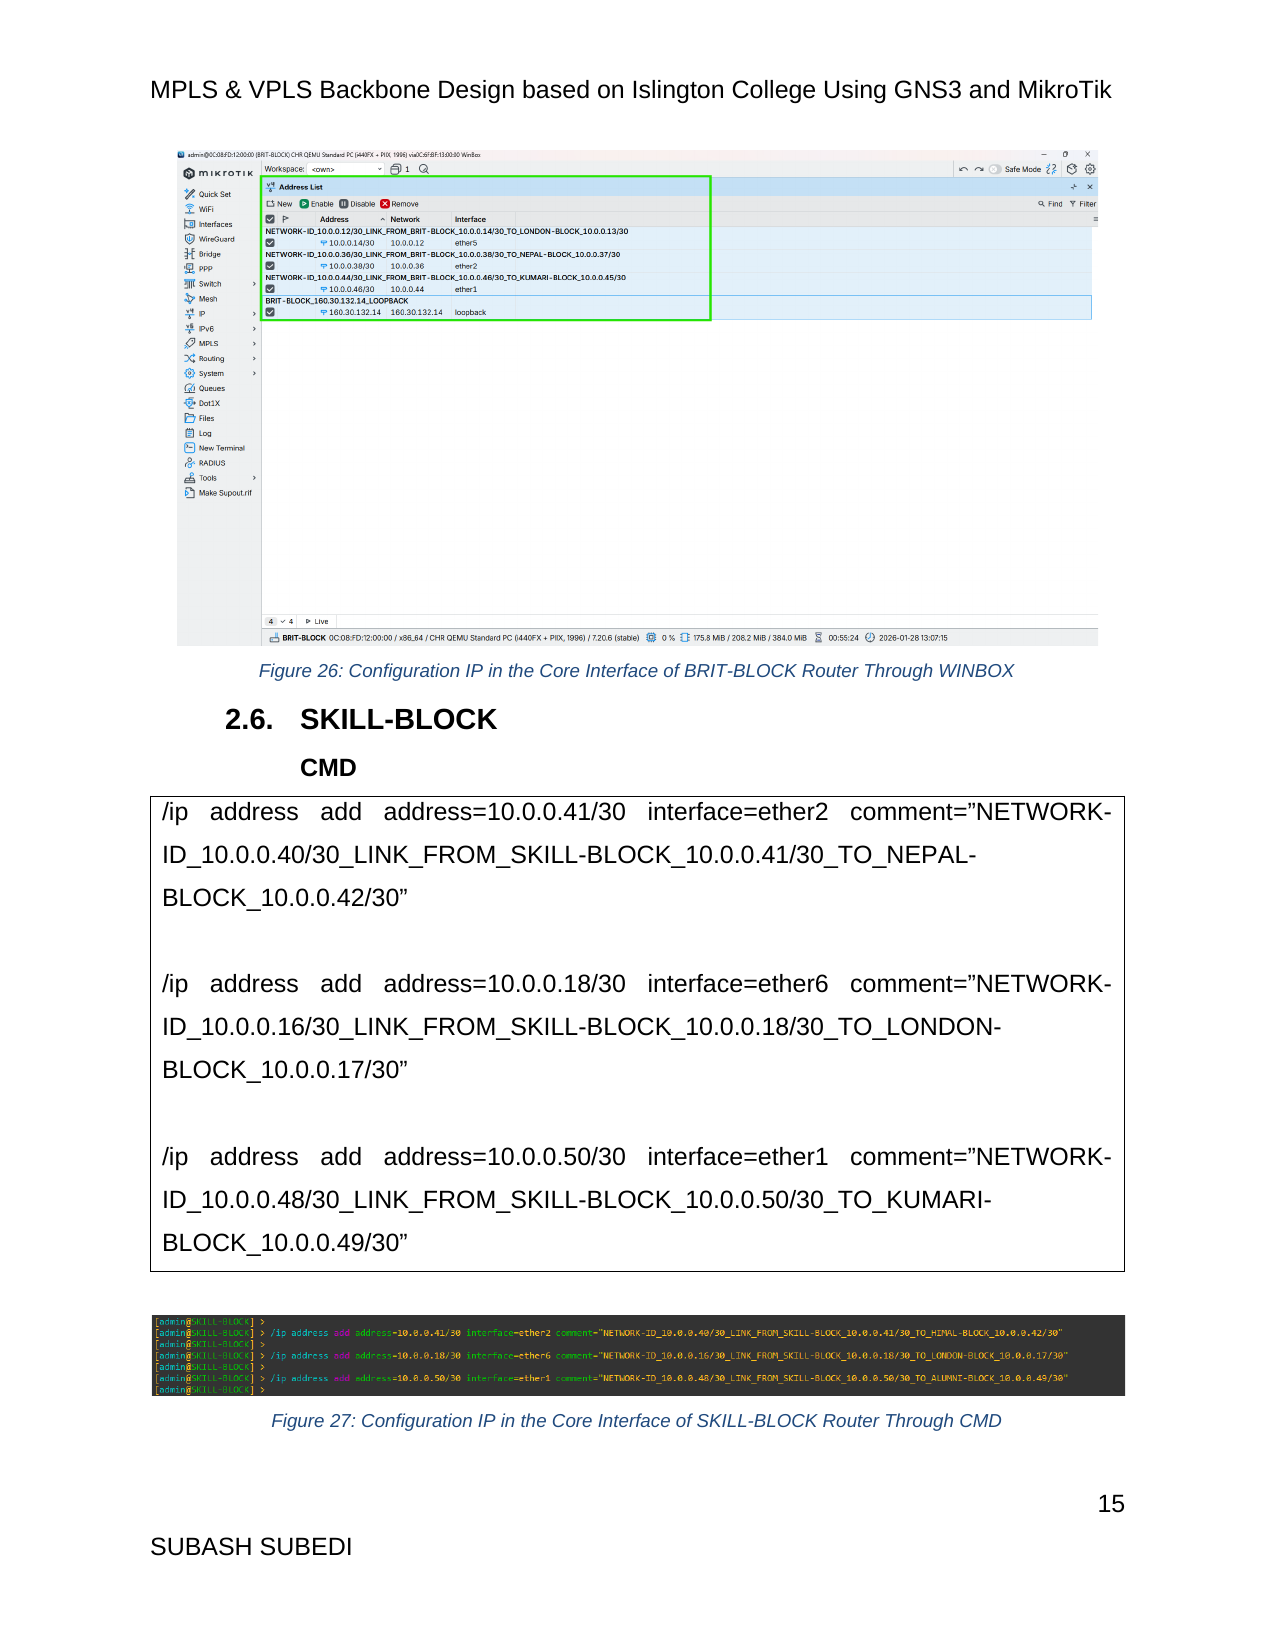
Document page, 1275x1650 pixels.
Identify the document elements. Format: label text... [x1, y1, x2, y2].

text CMD [300, 752, 1125, 781]
subtitle SKILL-BLOCK [225, 702, 1125, 736]
picture [150, 1315, 1125, 1396]
table_header /ip address add address=10.0.0.41/30 interface=ether2 comment=”NETWORK-ID_10.0.0.40/30_LINK_FROM_SKILL-BLOCK_10.0.0.41/30_TO_NEPAL-BLOCK_10.0.0.42/30” /ip address add address=10.0.0.18/30 interface=ether6 comment=”NETWORK-ID_10.0.0.16/30_LINK_FROM_SKILL-BLOCK_10.0.0.18/30_TO_LONDON-BLOCK_10.0.0.17/30” /ip address add address=10.0.0.50/30 interface=ether1 comment=”NETWORK-ID_10.0.0.48/30_LINK_FROM_SKILL-BLOCK_10.0.0.50/30_TO_KUMARI-BLOCK_10.0.0.49/30” [151, 797, 1124, 1271]
picture [177, 150, 1099, 646]
text Figure 26: Configuration IP in the Core Interface of BRIT-BLOCK Router Through WINBOX [150, 660, 1125, 681]
text Figure 27: Configuration IP in the Core Interface of SKILL-BLOCK Router Through CMD [150, 1410, 1125, 1432]
